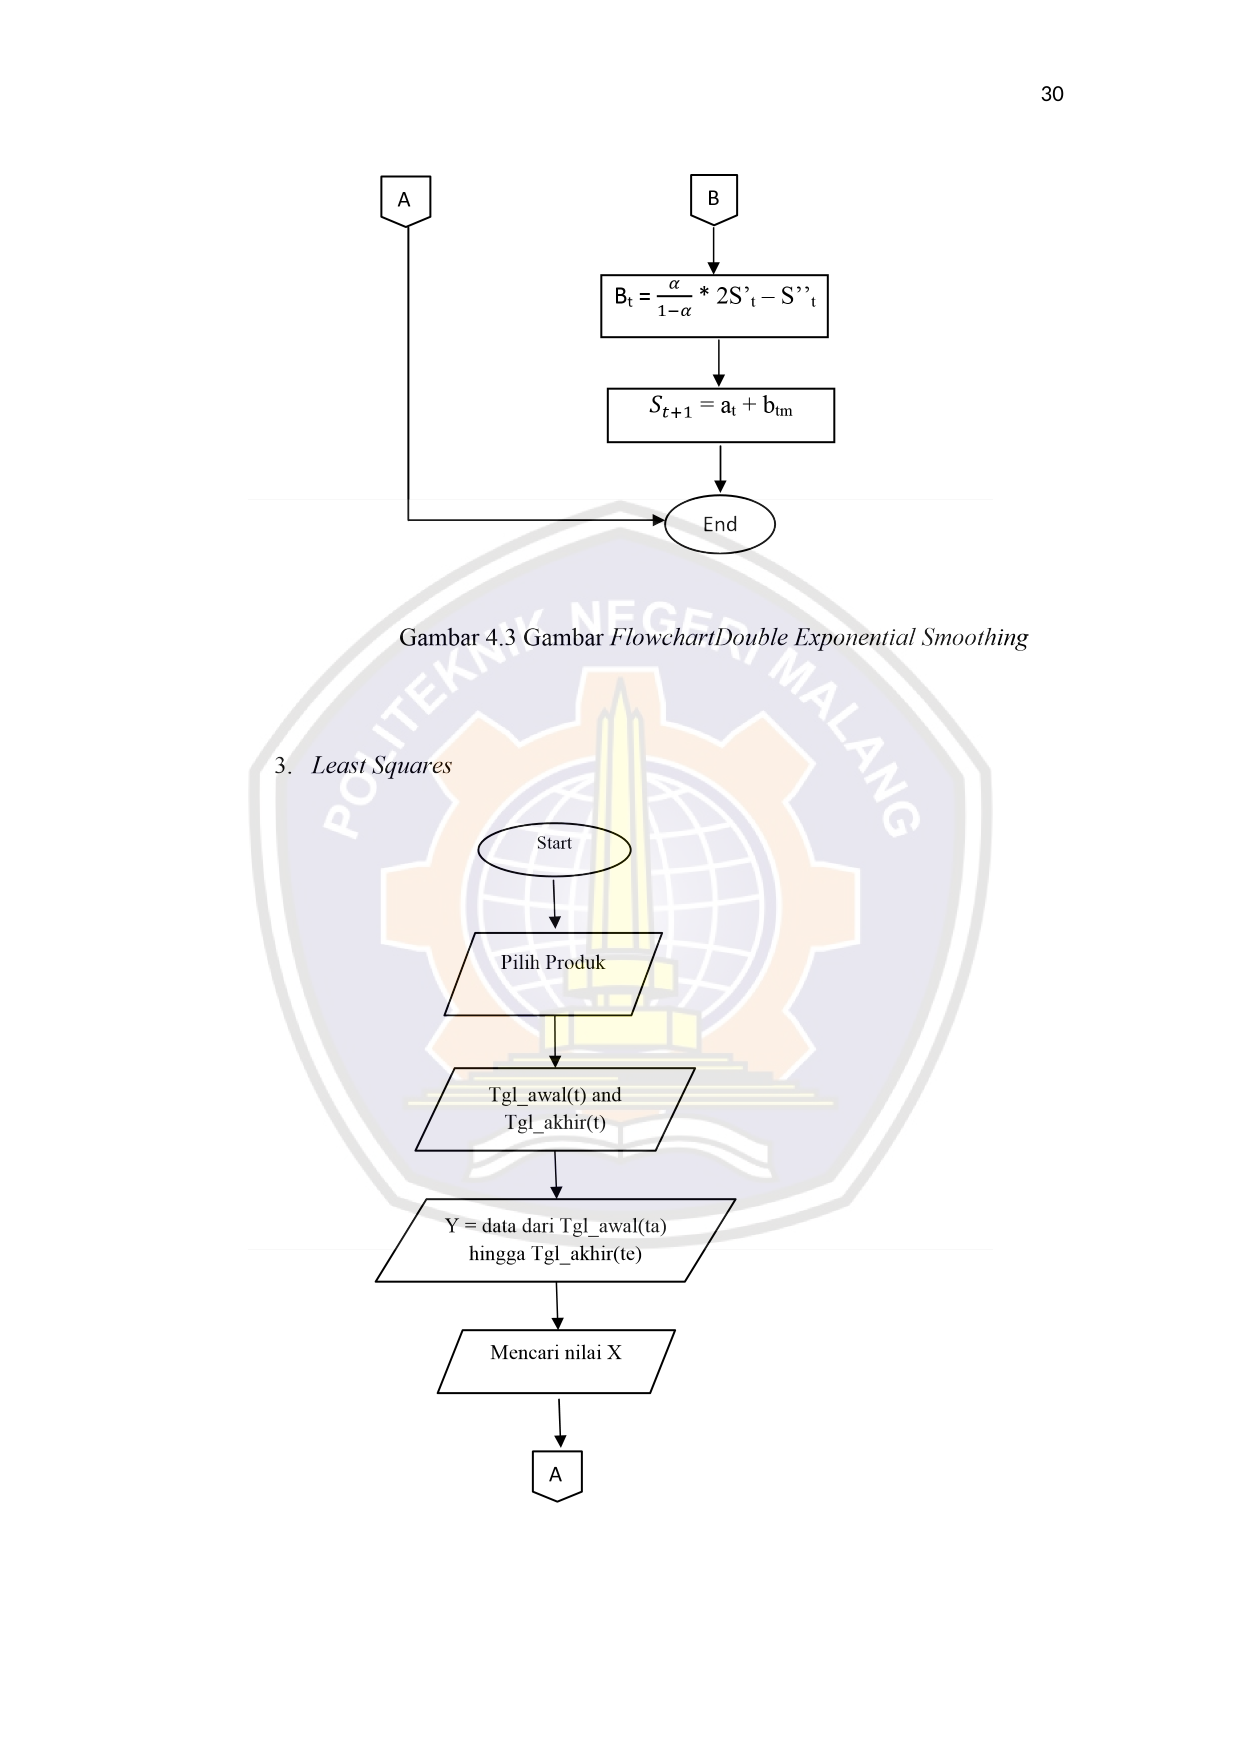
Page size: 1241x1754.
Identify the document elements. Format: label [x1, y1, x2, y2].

picture [247, 173, 1029, 1503]
